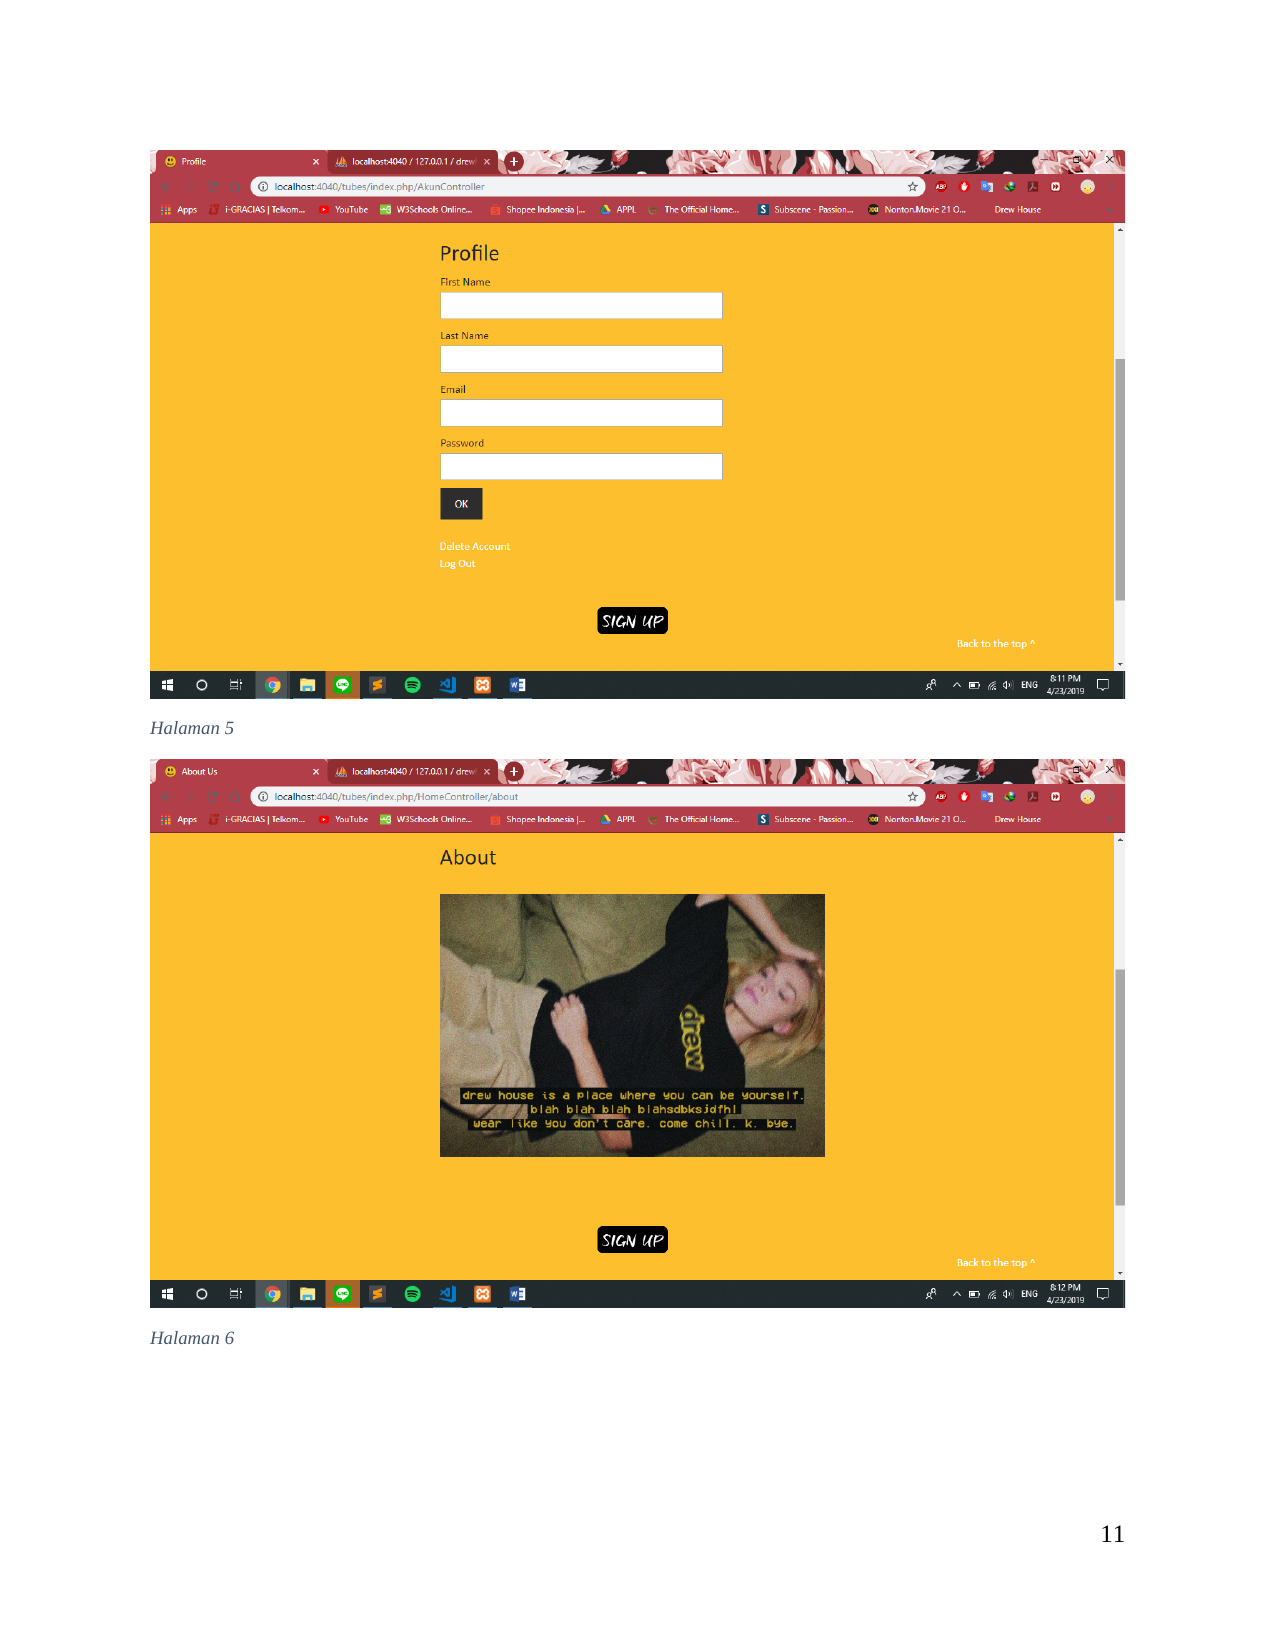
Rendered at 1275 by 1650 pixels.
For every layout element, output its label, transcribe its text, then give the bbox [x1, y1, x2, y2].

text Halaman 5 [150, 717, 1125, 739]
picture [150, 150, 1125, 699]
text Halaman 6 [150, 1327, 1125, 1348]
picture [150, 759, 1125, 1308]
